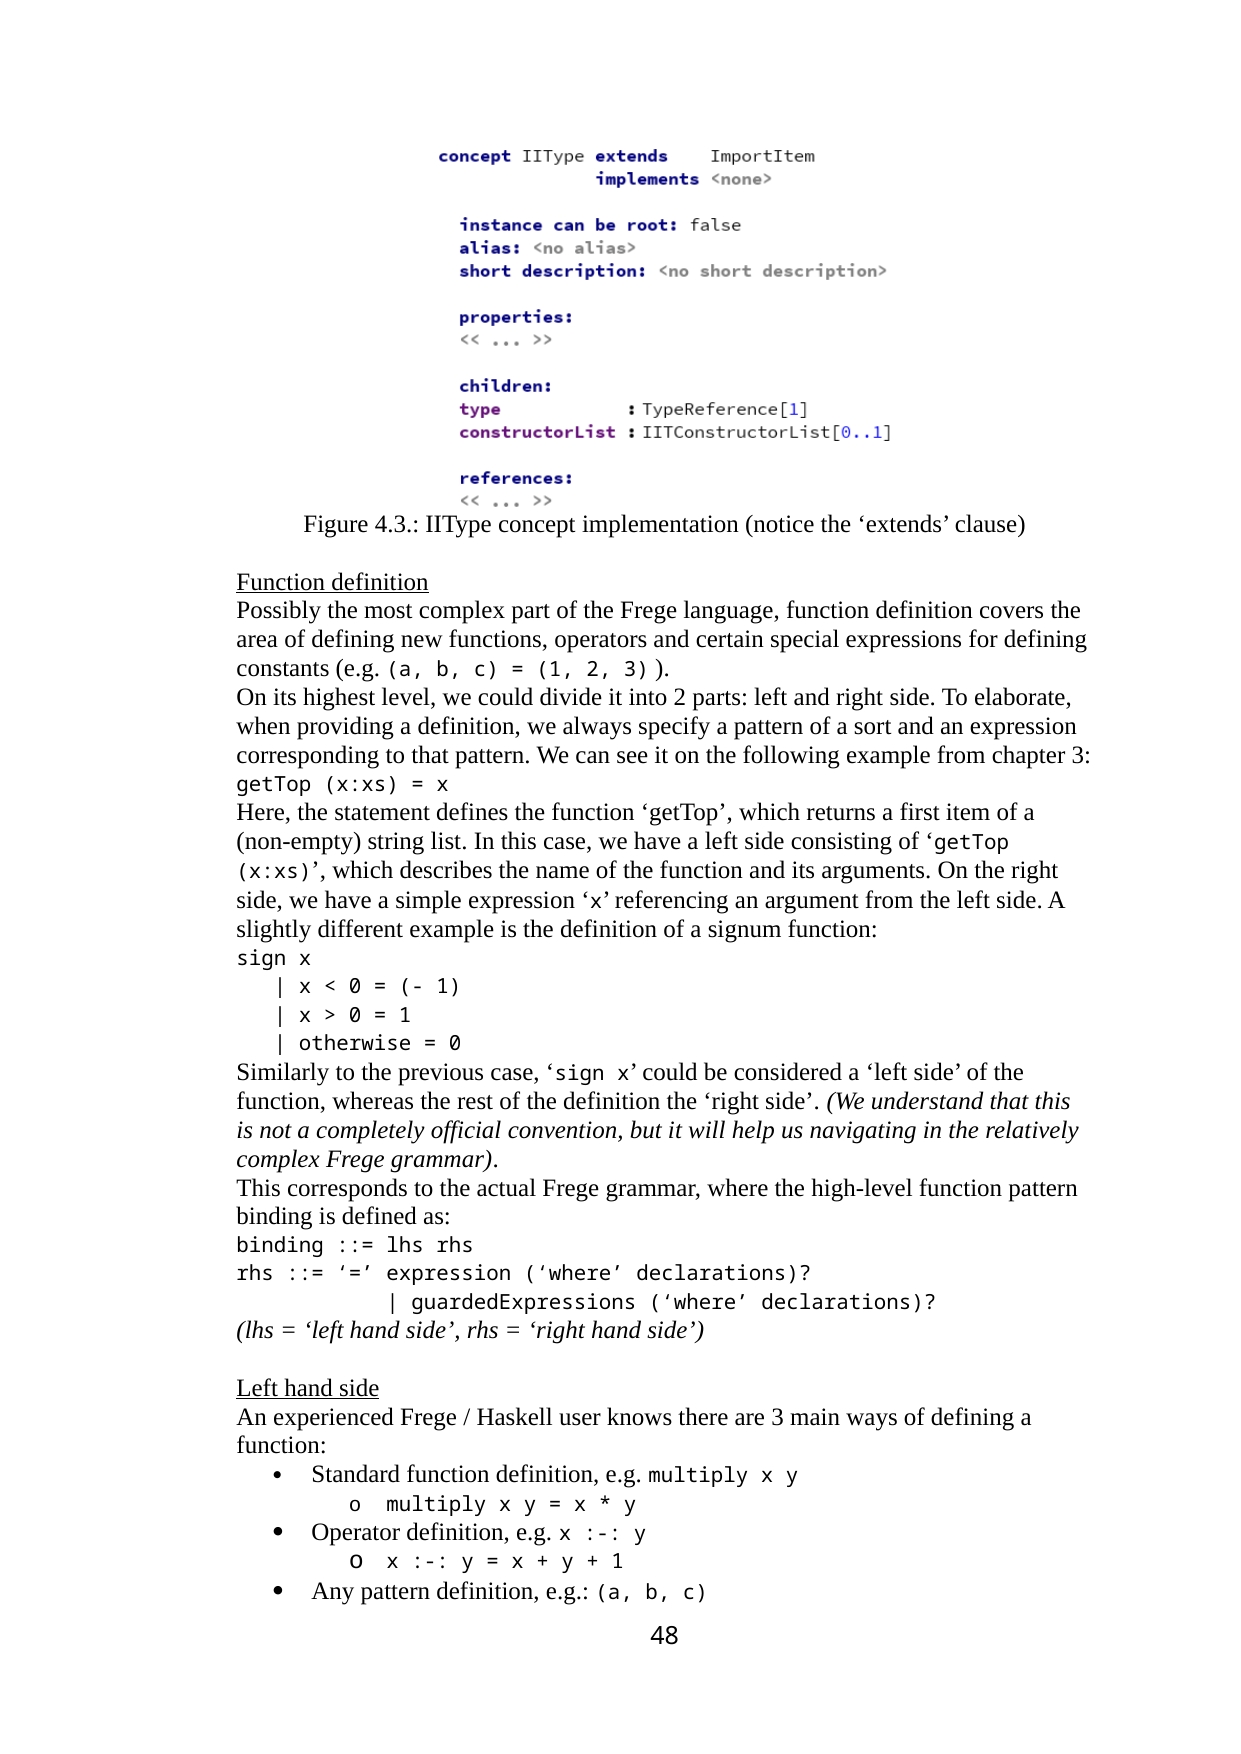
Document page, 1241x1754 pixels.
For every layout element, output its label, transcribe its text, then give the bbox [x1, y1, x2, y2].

text | otherwise = 0 [236, 1028, 1092, 1057]
list Operator definition, e.g. x :-: y [274, 1517, 1092, 1547]
list Any pattern definition, e.g.: (a, b, c) [274, 1576, 1092, 1606]
text On its highest level, we could divide it into 2 parts: left and right side. To elaborate, when providing a definition, we always specify a pattern of a sort and an expression corresponding to that pattern. We can see it on the following example from chapter 3: [236, 682, 1092, 769]
text Here, the statement defines the function ‘getTop’, which returns a first item of a (non-empty) string list. In this case, we have a left side consisting of ‘getTop (x:xs)’, which describes the name of the function and its arguments. On the right side, we have a simple expression ‘x’ referencing an argument from the left side. A slightly different example is the definition of a signum function: [236, 797, 1092, 943]
text Left hand side [236, 1373, 1092, 1402]
text getTop (x:xs) = x [236, 769, 1092, 797]
text | x > 0 = 1 [236, 1000, 1092, 1028]
text rhs ::= ‘=’ expression (‘where’ declarations)? [236, 1258, 1092, 1287]
text (lhs = ‘left hand side’, rhs = ‘right hand side’) [236, 1315, 1092, 1344]
list multiply x y = x * y [349, 1489, 1092, 1517]
list Standard function definition, e.g. multiply x y [274, 1459, 1092, 1489]
text Possibly the most complex part of the Frege language, function definition covers the area of defining new functions, operators and certain special expressions for defining constants (e.g. (a, b, c) = (1, 2, 3) ). [236, 596, 1092, 682]
text Figure 4.3.: IIType concept implementation (notice the ‘extends’ clause) [236, 509, 1092, 538]
picture [437, 147, 892, 510]
text Similarly to the previous case, ‘sign x’ could be considered a ‘left side’ of the function, whereas the rest of the definition the ‘right side’. (We understand that this is not a completely official convention, but it will help us navigating in the relatively complex Frege grammar). [236, 1057, 1092, 1173]
list x :-: y = x + y + 1 [349, 1547, 1092, 1576]
text | guardedExpressions (‘where’ declarations)? [236, 1287, 1092, 1315]
text | x < 0 = (- 1) [236, 972, 1092, 1000]
text Function definition [236, 567, 1092, 596]
text An experienced Frege / Haskell user knows there are 3 main ways of defining a function: [236, 1402, 1092, 1459]
text binding ::= lhs rhs [236, 1230, 1092, 1258]
text sign x [236, 943, 1092, 972]
text This corresponds to the actual Frege grammar, where the high-level function pattern binding is defined as: [236, 1173, 1092, 1230]
